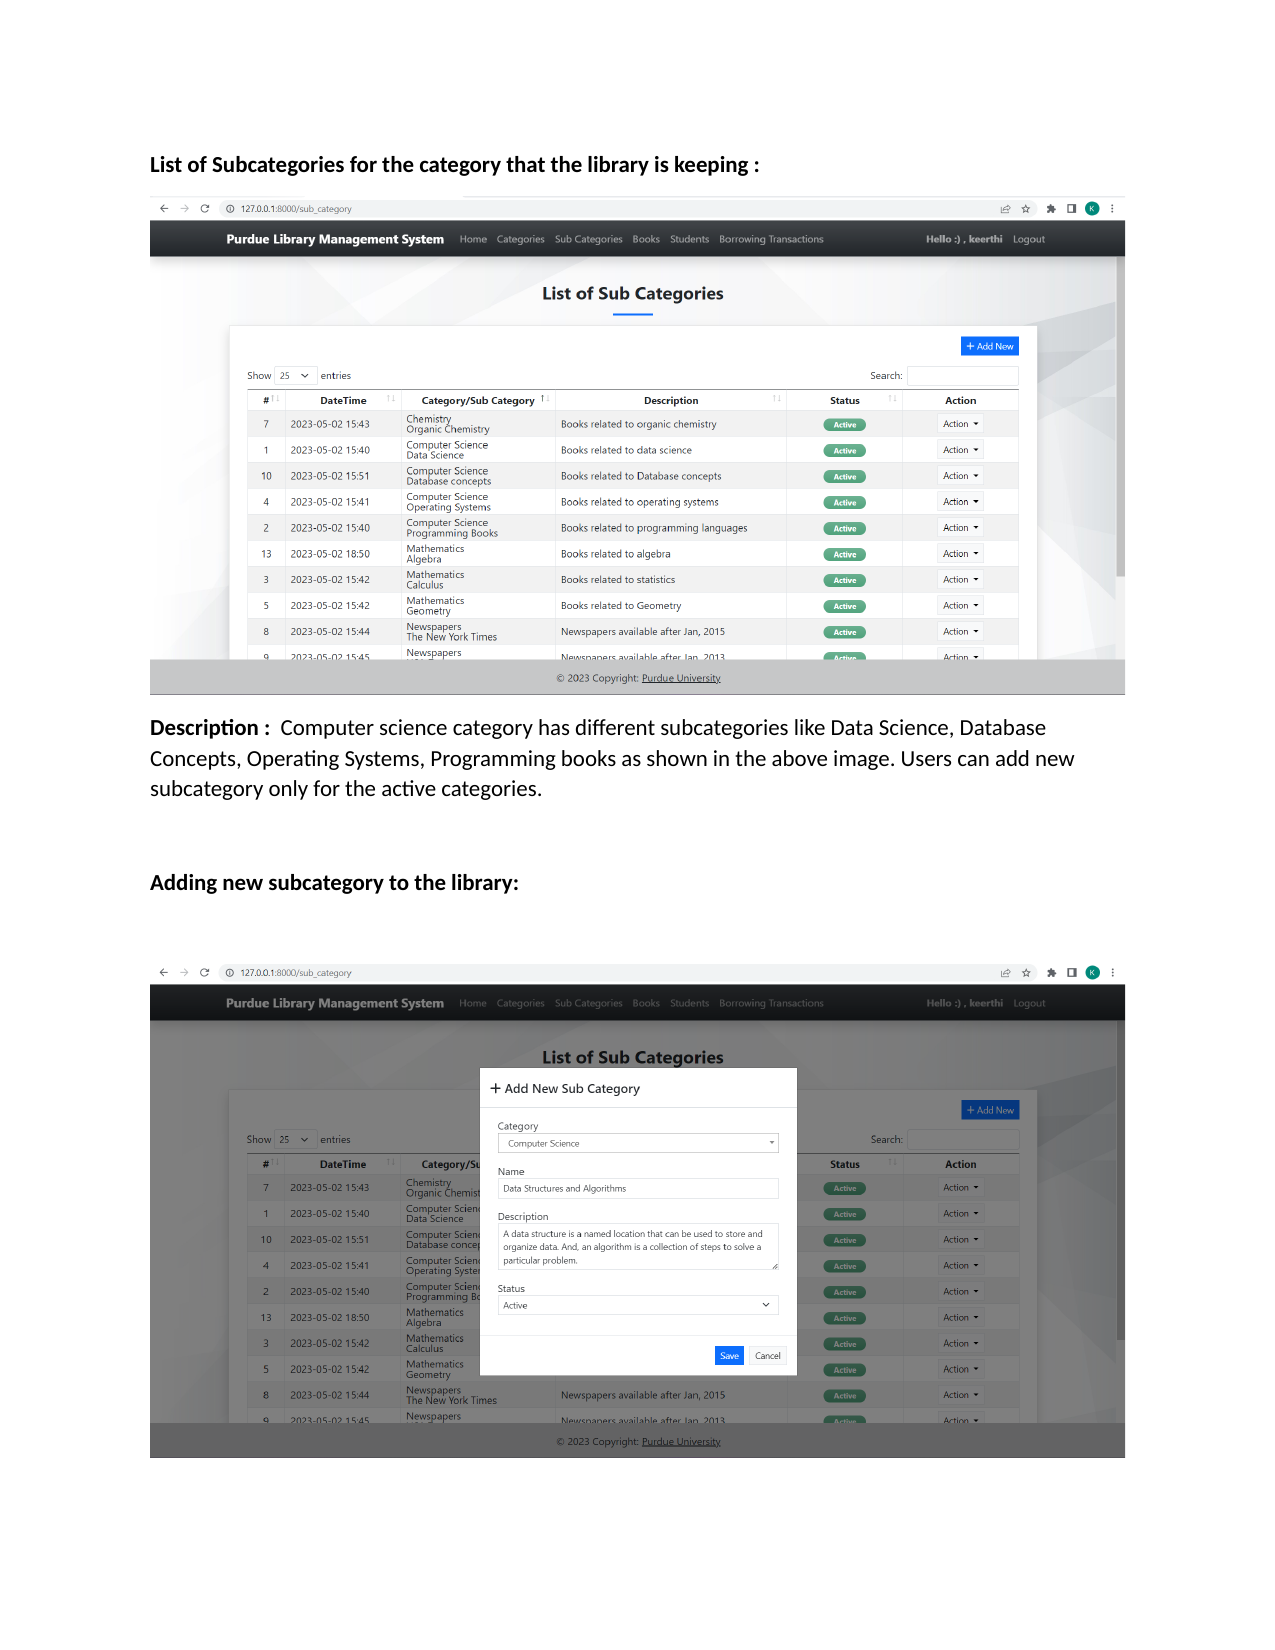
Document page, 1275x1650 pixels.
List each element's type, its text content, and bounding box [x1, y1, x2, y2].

text List of Subcategories for the category that the library is keeping : [150, 150, 1125, 178]
picture [150, 196, 1125, 695]
text Description : Computer science category has different subcategories like Data Science, Database Concepts, Operating Systems, Programming books as shown in the above image. Users can add new subcategory only for the active categories. [150, 713, 1125, 802]
text Adding new subcategory to the library: [150, 868, 1125, 896]
picture [150, 961, 1125, 1458]
